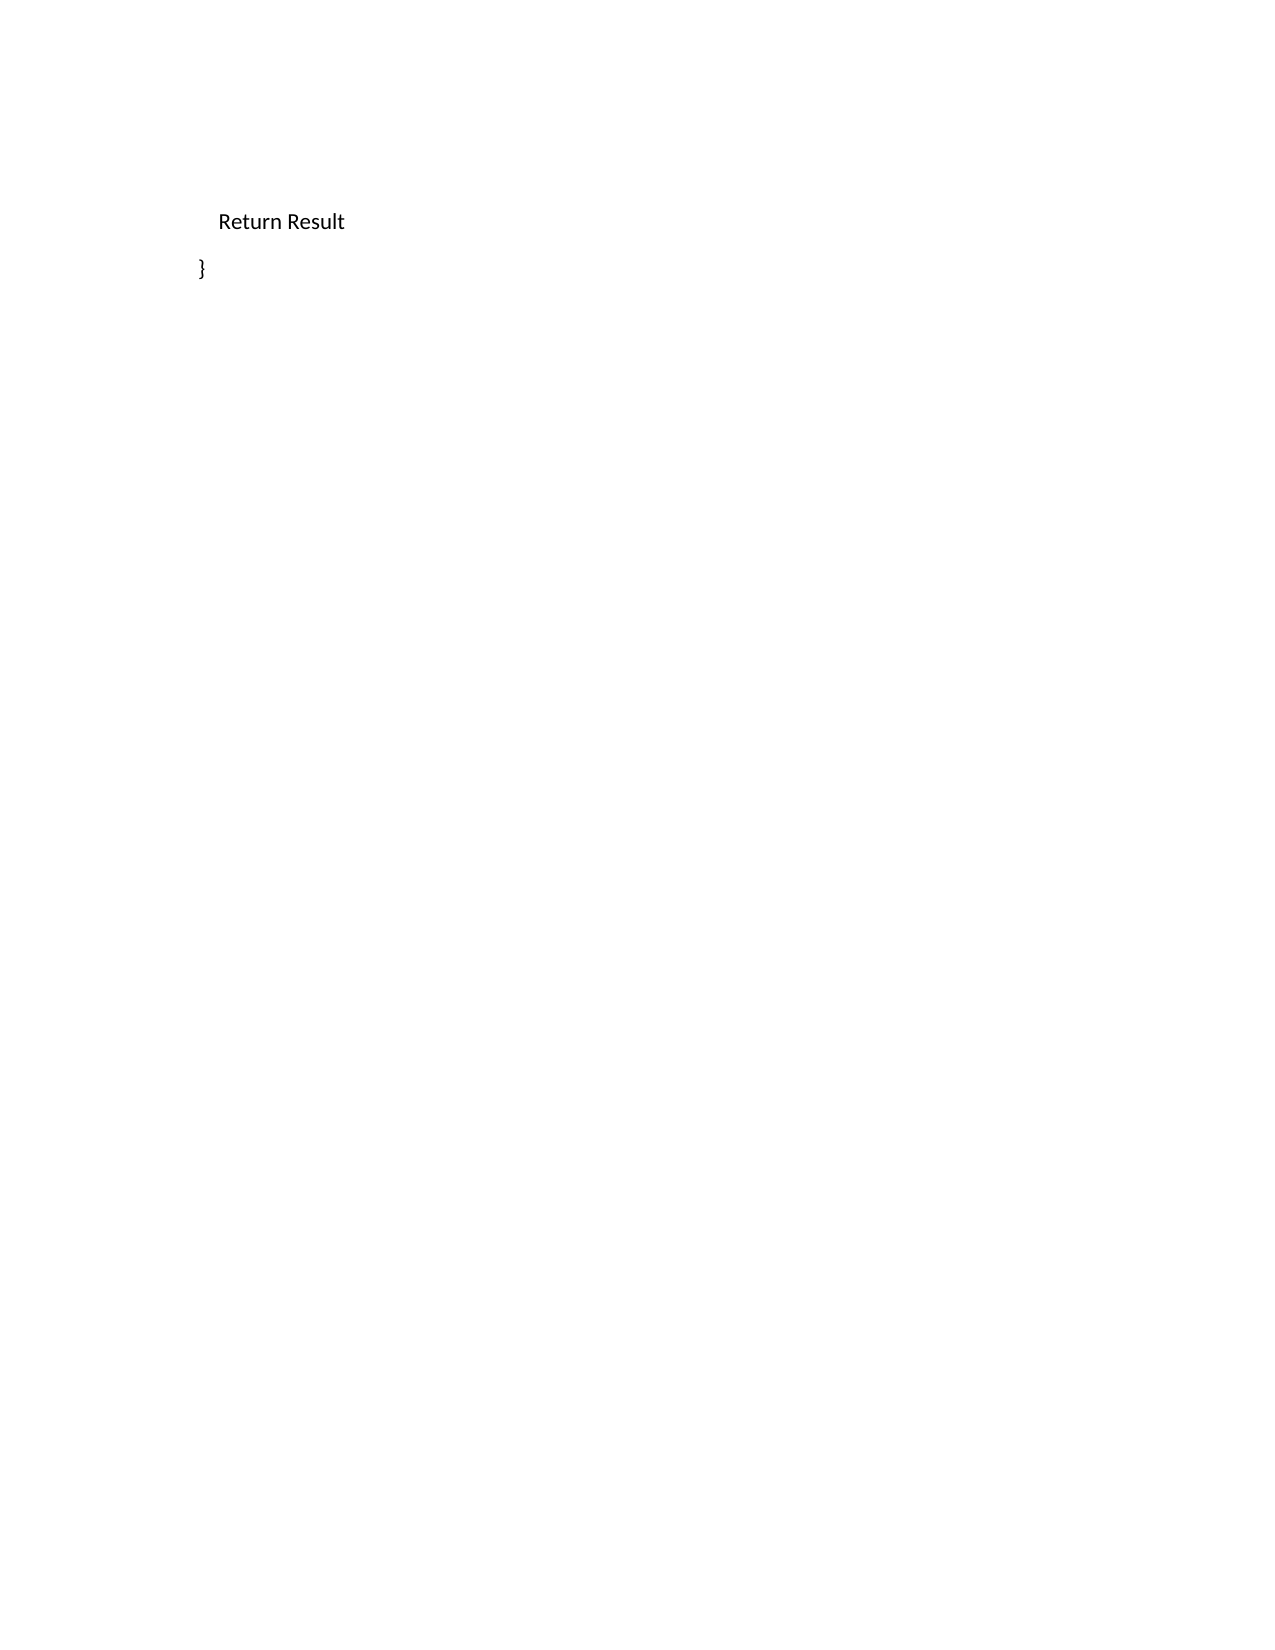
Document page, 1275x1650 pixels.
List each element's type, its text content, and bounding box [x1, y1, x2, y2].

text } [177, 254, 1098, 282]
text Return Result [177, 207, 1098, 235]
